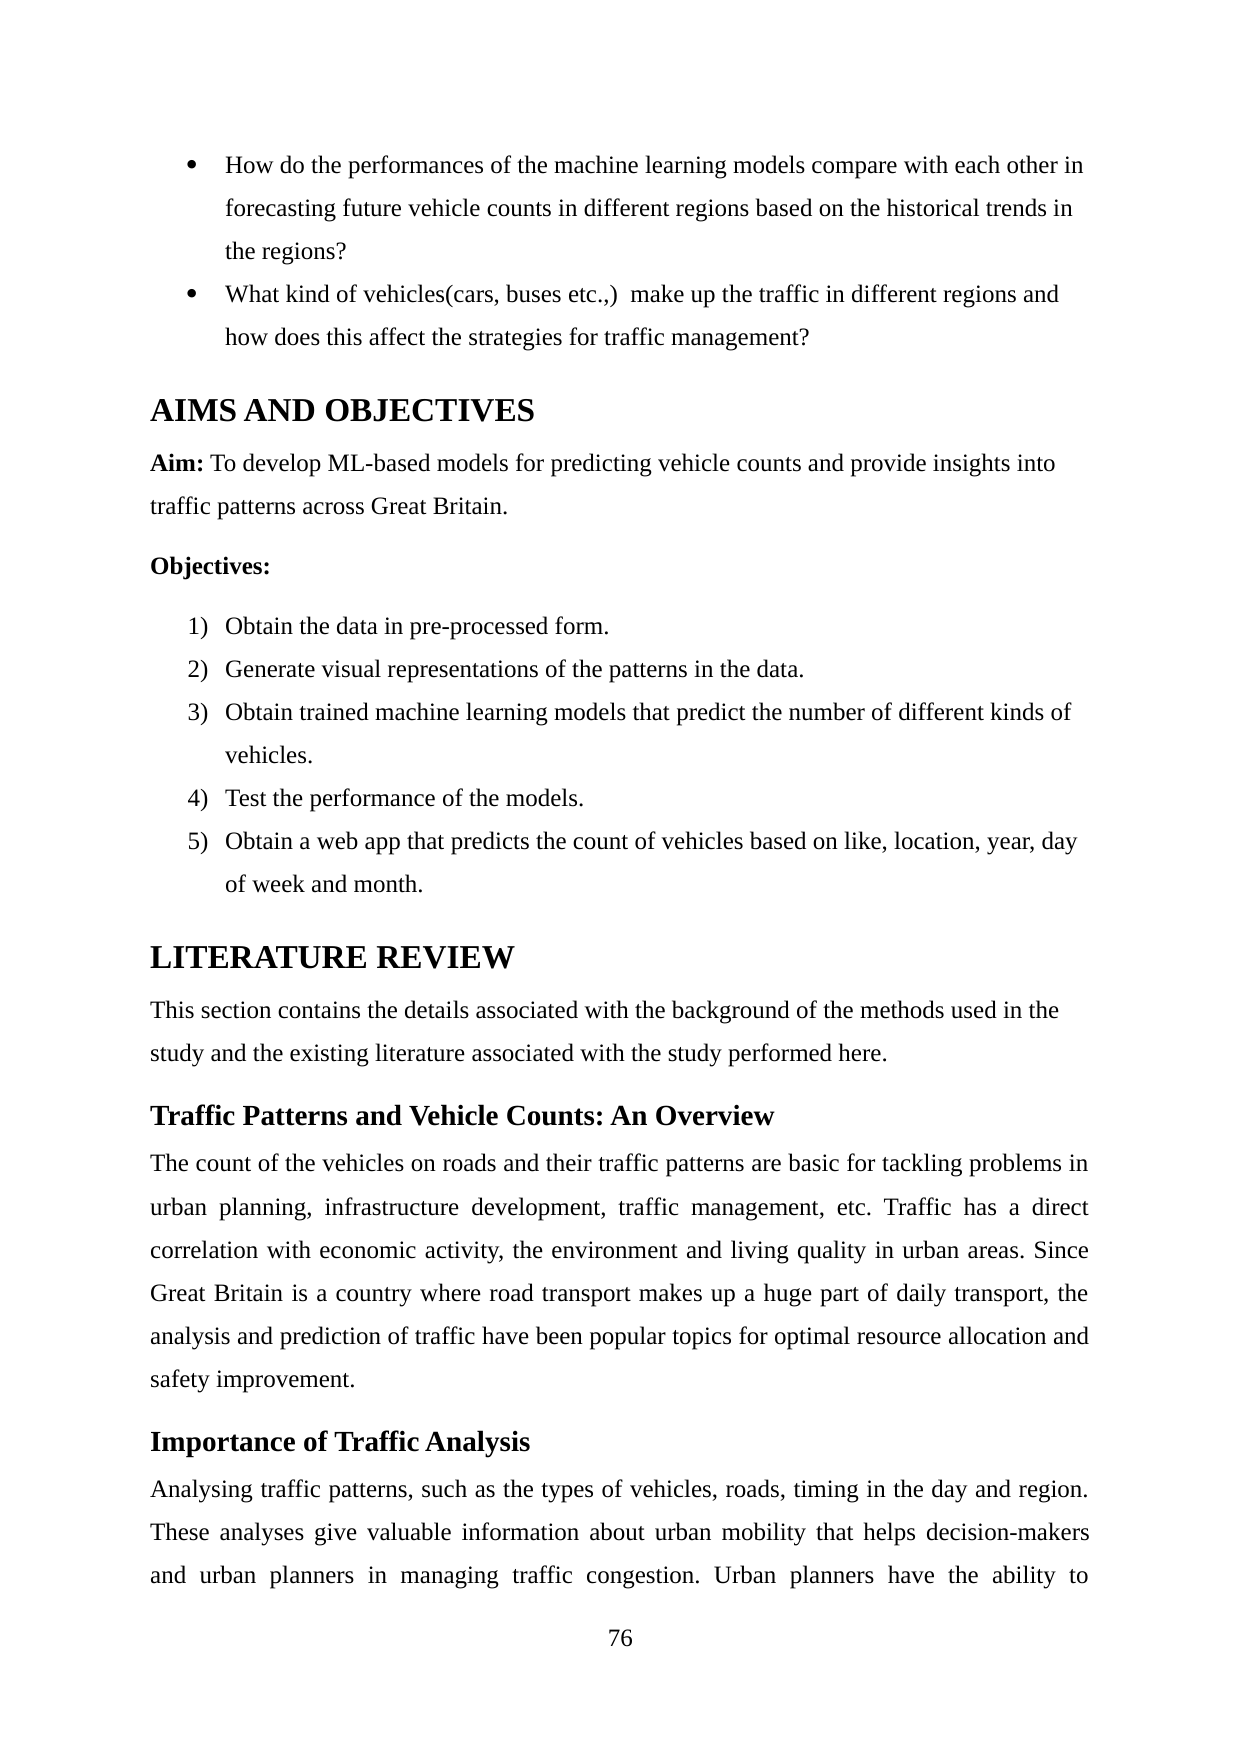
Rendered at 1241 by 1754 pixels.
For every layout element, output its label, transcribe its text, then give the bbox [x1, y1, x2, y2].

list Obtain trained machine learning models that predict the number of different kinds of vehicles. [187, 697, 1090, 769]
subtitle Importance of Traffic Analysis [150, 1424, 1090, 1457]
subtitle AIMS AND OBJECTIVES [150, 391, 1090, 429]
list Obtain the data in pre-processed form. [187, 611, 1090, 639]
text Objectives: [150, 551, 1090, 580]
list How do the performances of the machine learning models compare with each other in forecasting future vehicle counts in different regions based on the historical trends in the regions? [187, 150, 1090, 265]
text This section contains the details associated with the background of the methods used in the study and the existing literature associated with the study performed here. [150, 995, 1090, 1067]
subtitle LITERATURE REVIEW [150, 938, 1090, 976]
list Generate visual representations of the patterns in the data. [187, 654, 1090, 683]
list Obtain a web app that predicts the count of vehicles based on like, location, year, day of week and month. [187, 826, 1090, 898]
list What kind of vehicles(cars, buses etc.,) make up the traffic in different regions and how does this affect the strategies for traffic management? [187, 279, 1090, 351]
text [150, 1474, 1090, 1589]
text The count of the vehicles on roads and their traffic patterns are basic for tackling problems in urban planning, infrastructure development, traffic management, etc. Traffic has a direct correlation with economic activity, the environment and living quality in urban areas. Since Great Britain is a country where road transport makes up a huge part of daily transport, the analysis and prediction of traffic have been popular topics for optimal resource allocation and safety improvement. [150, 1148, 1090, 1393]
list Test the performance of the models. [187, 783, 1090, 812]
text Aim: To develop ML-based models for predicting vehicle counts and provide insights into traffic patterns across Great Britain. [150, 448, 1090, 520]
subtitle Traffic Patterns and Vehicle Counts: An Overview [150, 1098, 1090, 1132]
